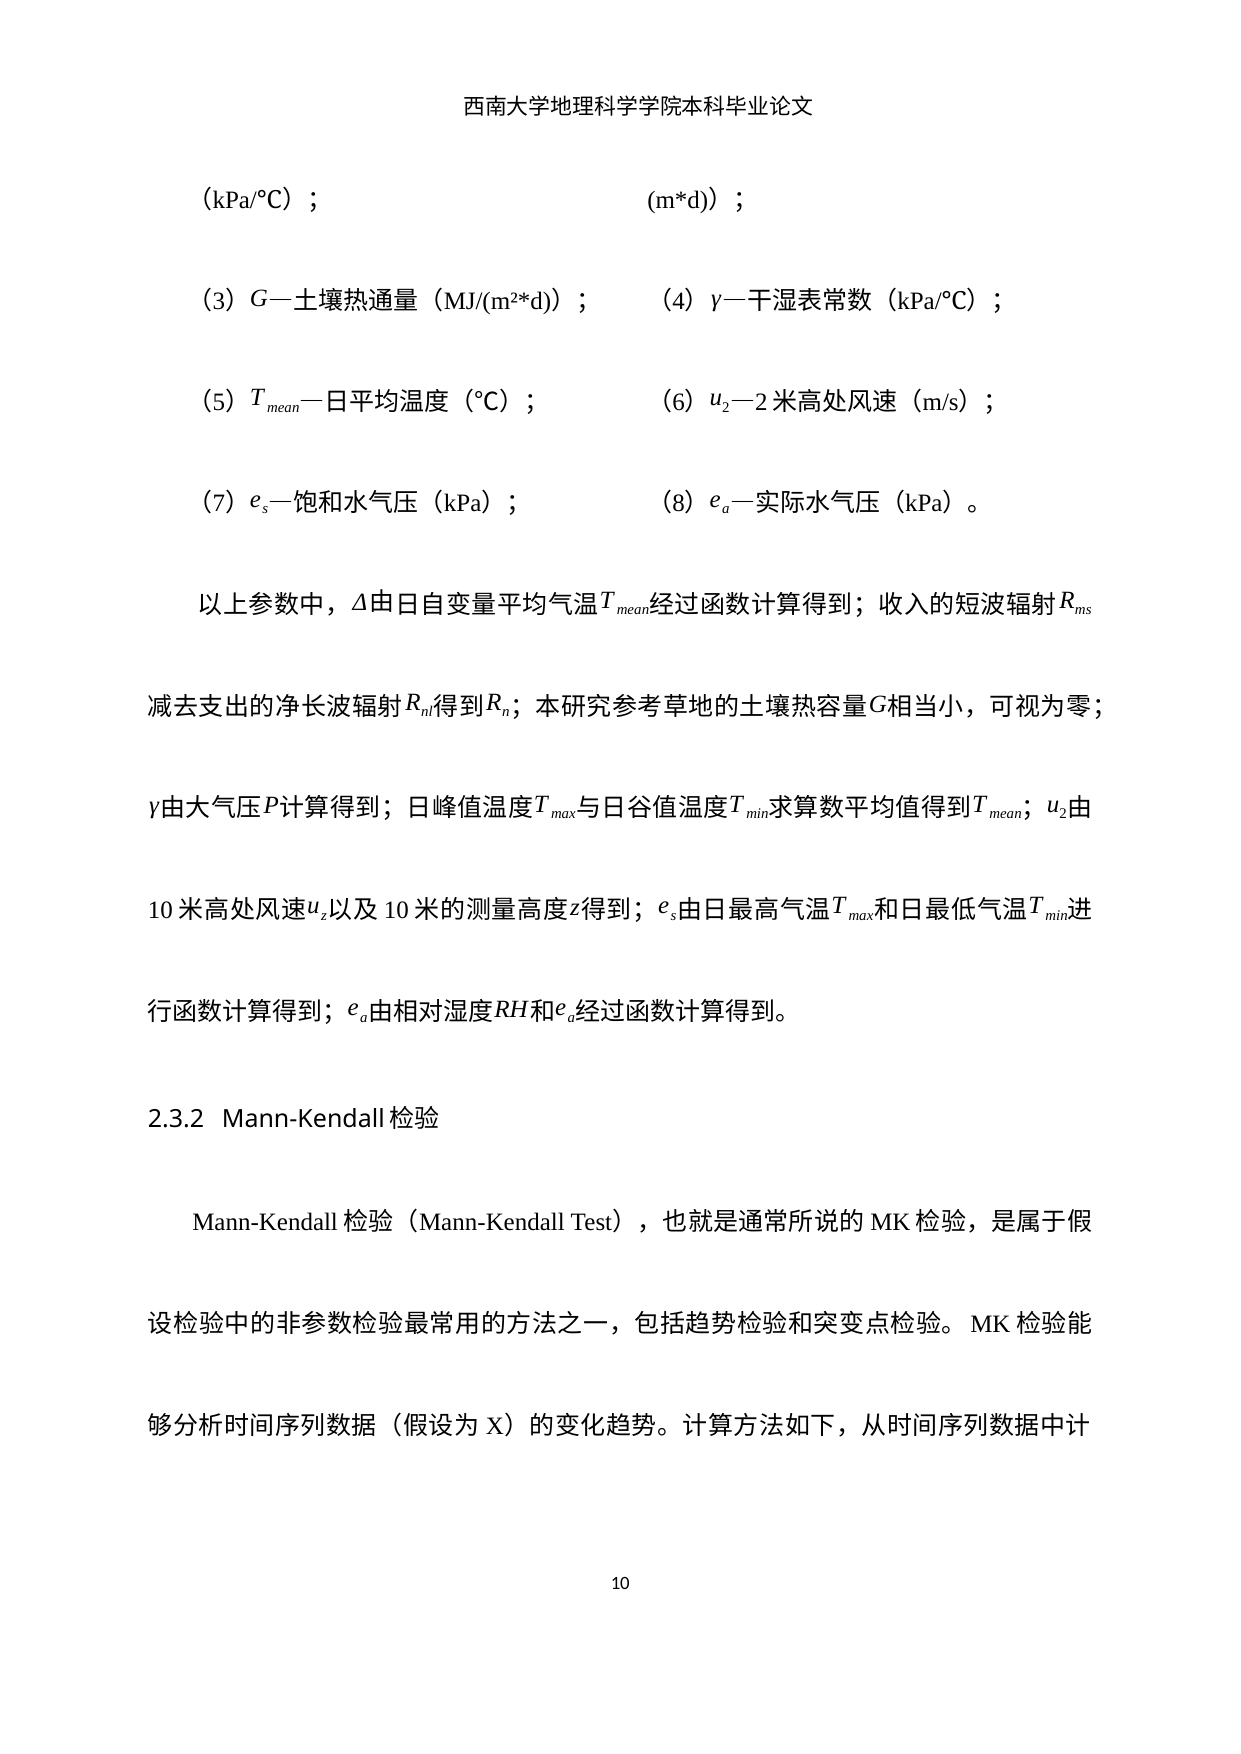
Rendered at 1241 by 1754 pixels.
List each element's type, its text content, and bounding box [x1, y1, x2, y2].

text 以上参数中，日自变量平均气温经过函数计算得到；收入的短波辐射减去支出的净长波辐射得到；本研究参考草地的土壤热容量相当小，可视为零；由大气压计算得到；日峰值温度与日谷值温度求算数平均值得到；由10米高处风速以及10米的测量高度得到；由日最高气温和日最低气温进行函数计算得到；由相对湿度和经过函数计算得到。 [148, 568, 1092, 1044]
table_cell （6）—2米高处风速（m/s）； [636, 366, 1064, 467]
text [148, 1186, 1092, 1457]
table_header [636, 163, 1064, 264]
list Mann-Kendall检验 [148, 1083, 1092, 1151]
table_cell （7）—饱和水气压（kPa）； [176, 467, 636, 568]
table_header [176, 163, 636, 264]
table_cell （8）—实际水气压（kPa）。 [636, 467, 1064, 568]
table_cell （5）—日平均温度（℃）； [176, 366, 636, 467]
table_cell （4）—干湿表常数（kPa/℃）； [636, 265, 1064, 366]
table_cell （3）—土壤热通量（MJ/(m²*d)）； [176, 265, 636, 366]
